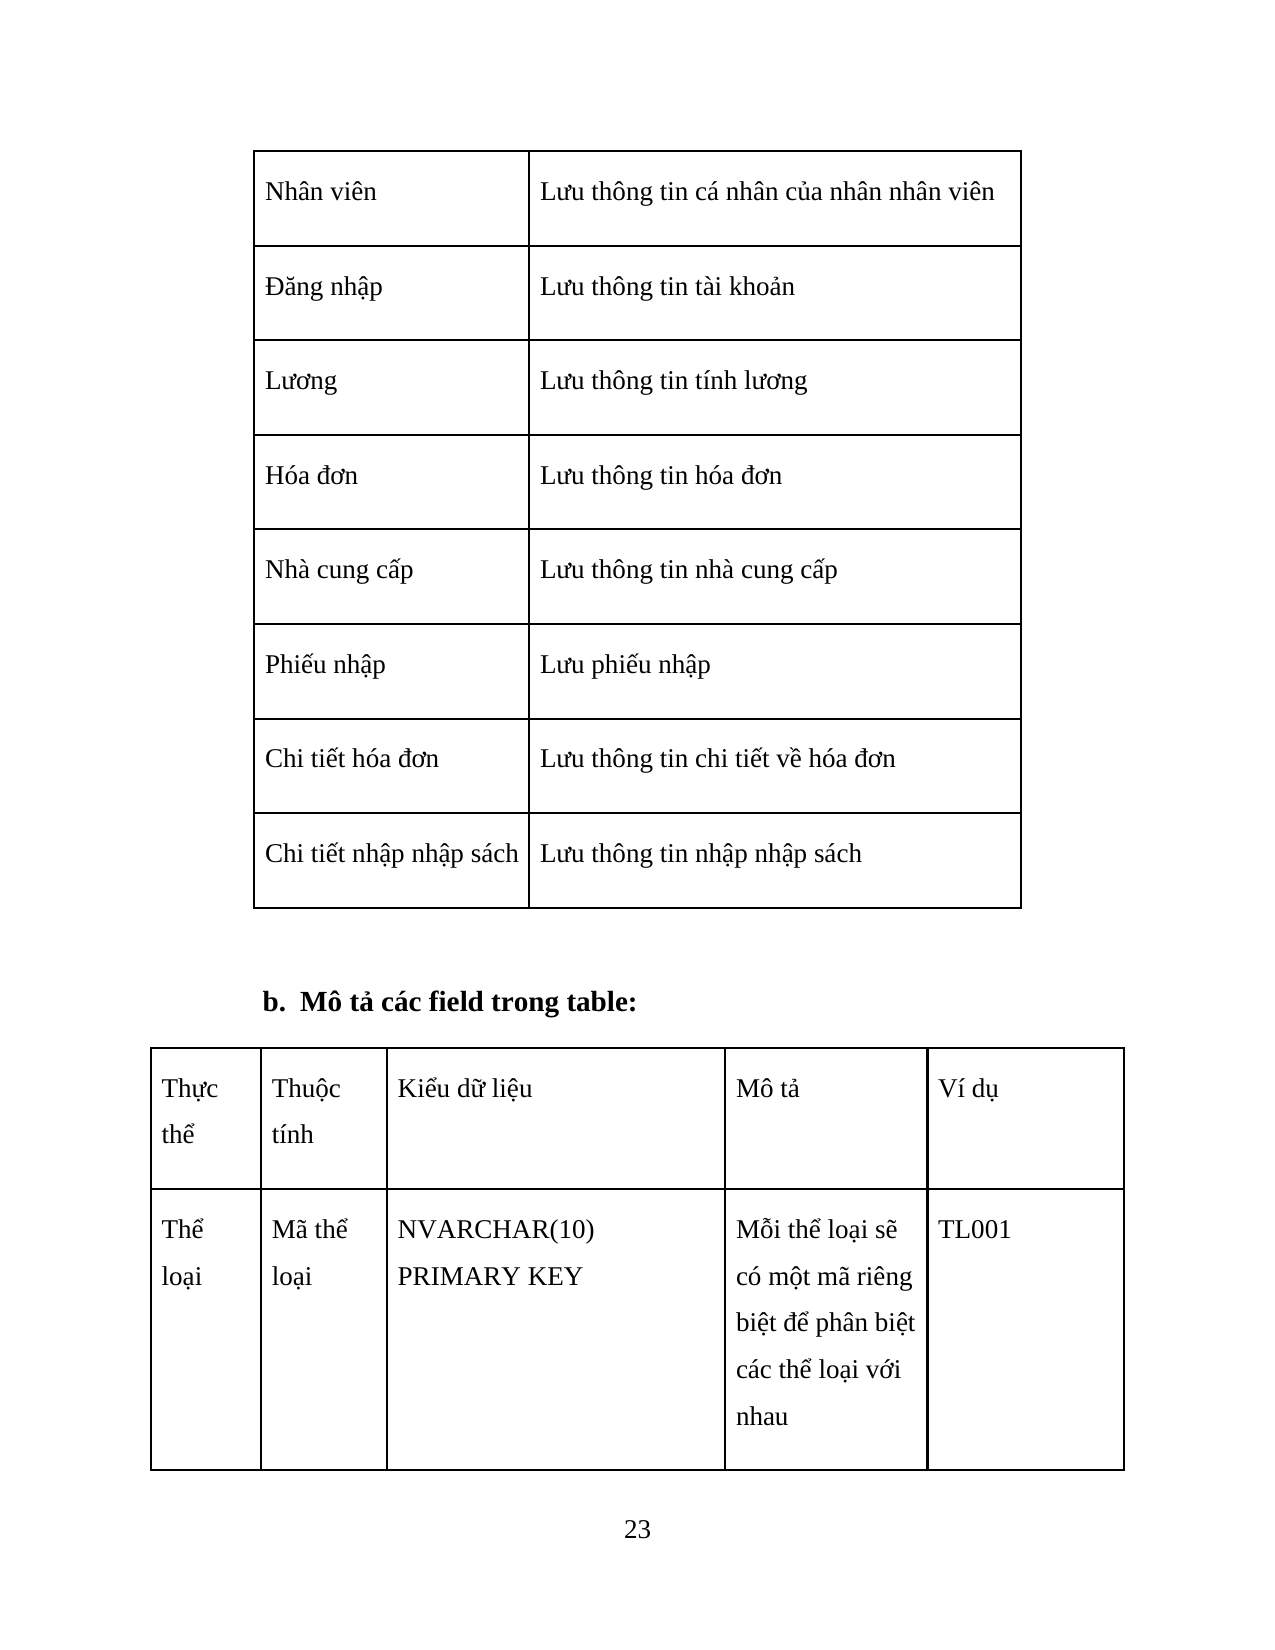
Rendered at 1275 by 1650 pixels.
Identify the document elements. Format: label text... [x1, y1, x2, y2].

table_cell Lưu thông tin nhập nhập sách [530, 814, 1020, 907]
table_cell Lưu thông tin tài khoản [530, 247, 1020, 339]
table_cell Hóa đơn [255, 436, 528, 528]
table_cell Nhà cung cấp [255, 530, 528, 623]
table_cell Lưu phiếu nhập [530, 625, 1020, 717]
table_header Thuộc tính [262, 1049, 386, 1188]
subtitle Mô tả các field trong table: [262, 984, 1125, 1018]
table_cell Mã thể loại [262, 1190, 386, 1469]
table_cell Lưu thông tin hóa đơn [530, 436, 1020, 528]
table_cell Mỗi thể loại sẽ có một mã riêng biệt để phân biệt các thể loại với nhau [726, 1190, 926, 1469]
table_cell TL001 [929, 1190, 1123, 1469]
table_header Mô tả [726, 1049, 926, 1188]
table_cell Chi tiết hóa đơn [255, 720, 528, 812]
table_cell Thể loại [152, 1190, 260, 1469]
table_cell Lương [255, 341, 528, 434]
table_cell Lưu thông tin cá nhân của nhân nhân viên [530, 152, 1020, 244]
table_header Ví dụ [929, 1049, 1123, 1188]
table_cell Đăng nhập [255, 247, 528, 339]
table_header Thực thể [152, 1049, 260, 1188]
table_cell Lưu thông tin nhà cung cấp [530, 530, 1020, 623]
table_cell Nhân viên [255, 152, 528, 244]
table_cell Chi tiết nhập nhập sách [255, 814, 528, 907]
table_cell NVARCHAR(10) PRIMARY KEY [388, 1190, 724, 1469]
table_header Kiểu dữ liệu [388, 1049, 724, 1188]
table_cell Lưu thông tin tính lương [530, 341, 1020, 434]
table_cell Lưu thông tin chi tiết về hóa đơn [530, 720, 1020, 812]
table_cell Phiếu nhập [255, 625, 528, 717]
